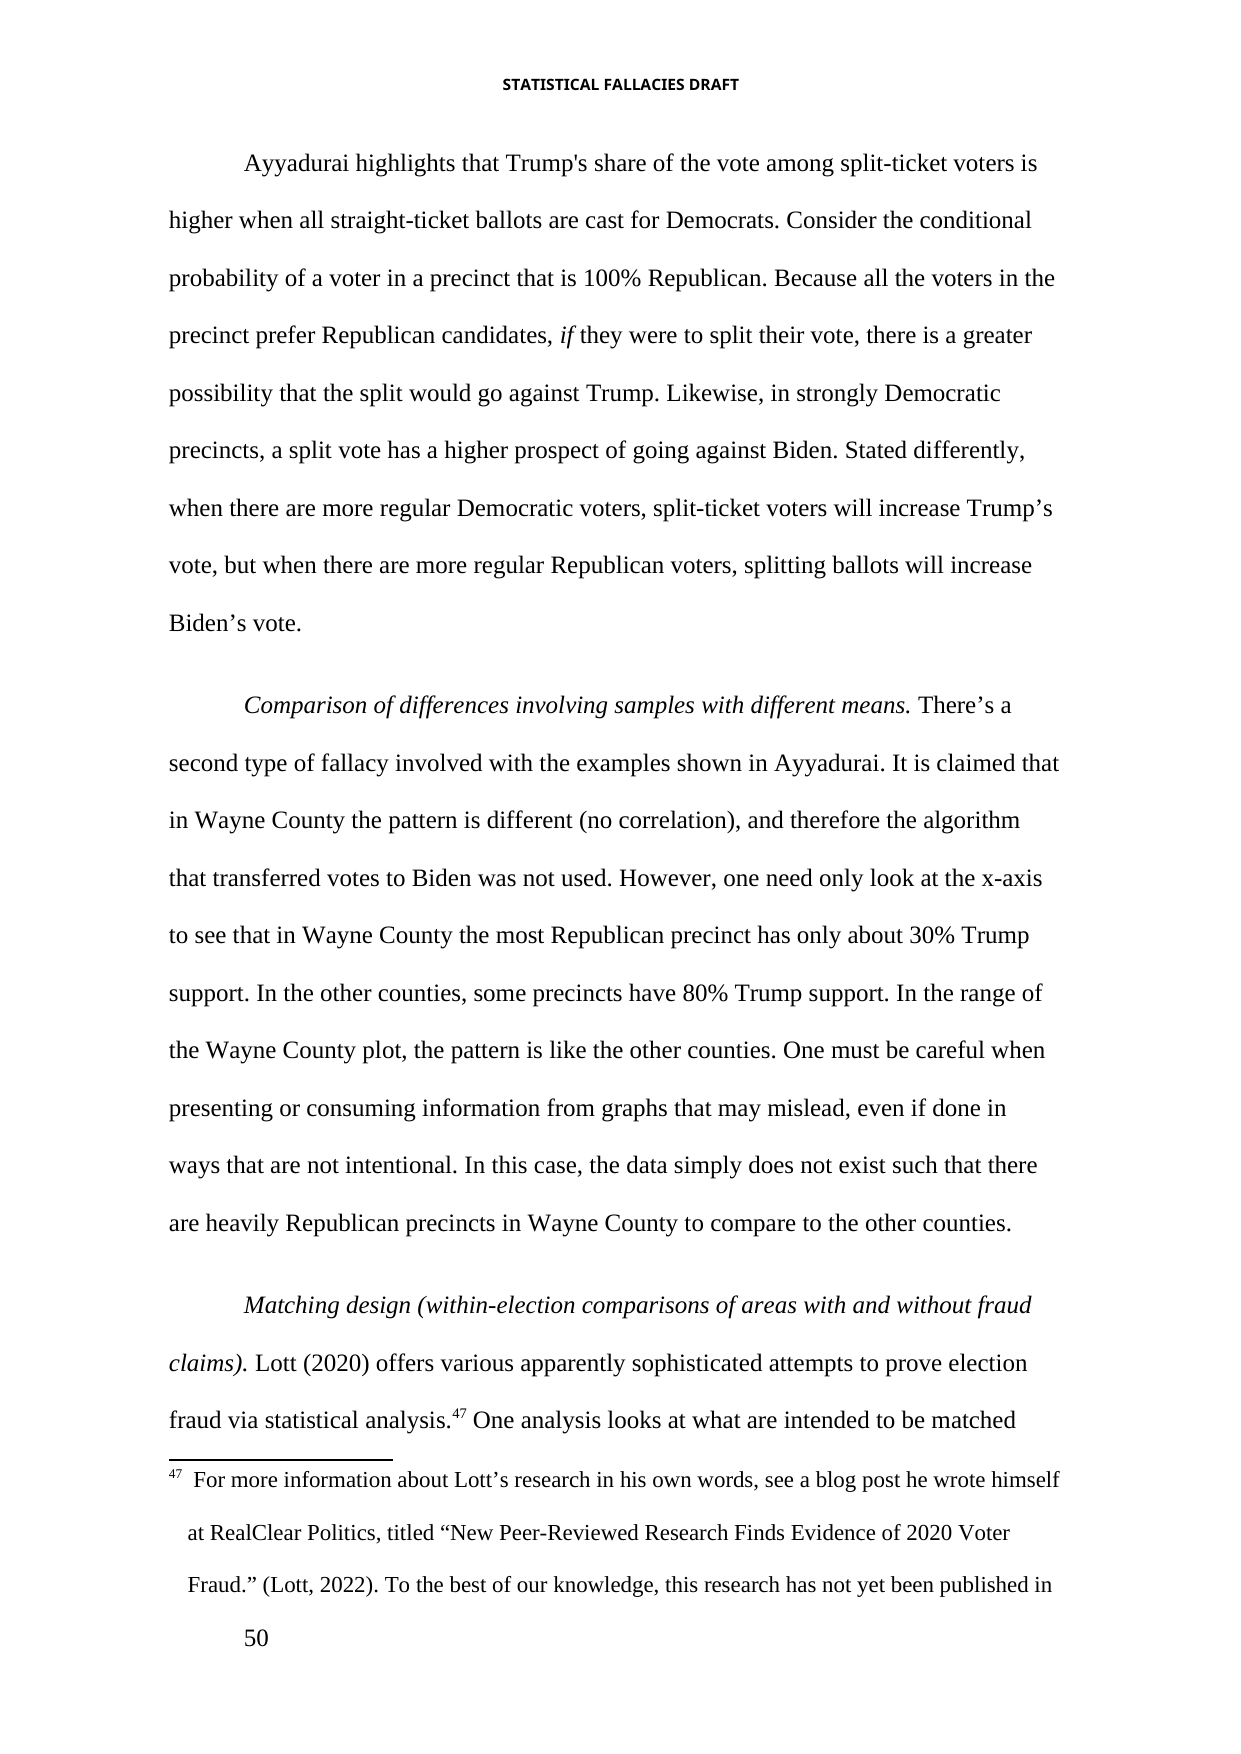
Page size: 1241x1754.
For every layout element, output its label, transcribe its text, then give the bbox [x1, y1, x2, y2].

text Ayyadurai highlights that Trump's share of the vote among split-ticket voters is higher when all straight-ticket ballots are cast for Democrats. Consider the conditional probability of a voter in a precinct that is 100% Republican. Because all the voters in the precinct prefer Republican candidates, if they were to split their vote, there is a greater possibility that the split would go against Trump. Likewise, in strongly Democratic precincts, a split vote has a higher prospect of going against Biden. Stated differently, when there are more regular Democratic voters, split-ticket voters will increase Trump’s vote, but when there are more regular Republican voters, splitting ballots will increase Biden’s vote. [169, 148, 1063, 636]
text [169, 1290, 1063, 1434]
text Comparison of differences involving samples with different means. There’s a second type of fallacy involved with the examples shown in Ayyadurai. It is claimed that in Wayne County the pattern is different (no correlation), and therefore the algorithm that transferred votes to Biden was not used. However, one need only look at the x-axis to see that in Wayne County the most Republican precinct has only about 30% Trump support. In the other counties, some precincts have 80% Trump support. In the range of the Wayne County plot, the pattern is like the other counties. One must be careful when presenting or consuming information from graphs that may mislead, even if done in ways that are not intentional. In this case, the data simply does not exist such that there are heavily Republican precincts in Wayne County to compare to the other counties. [169, 690, 1063, 1236]
